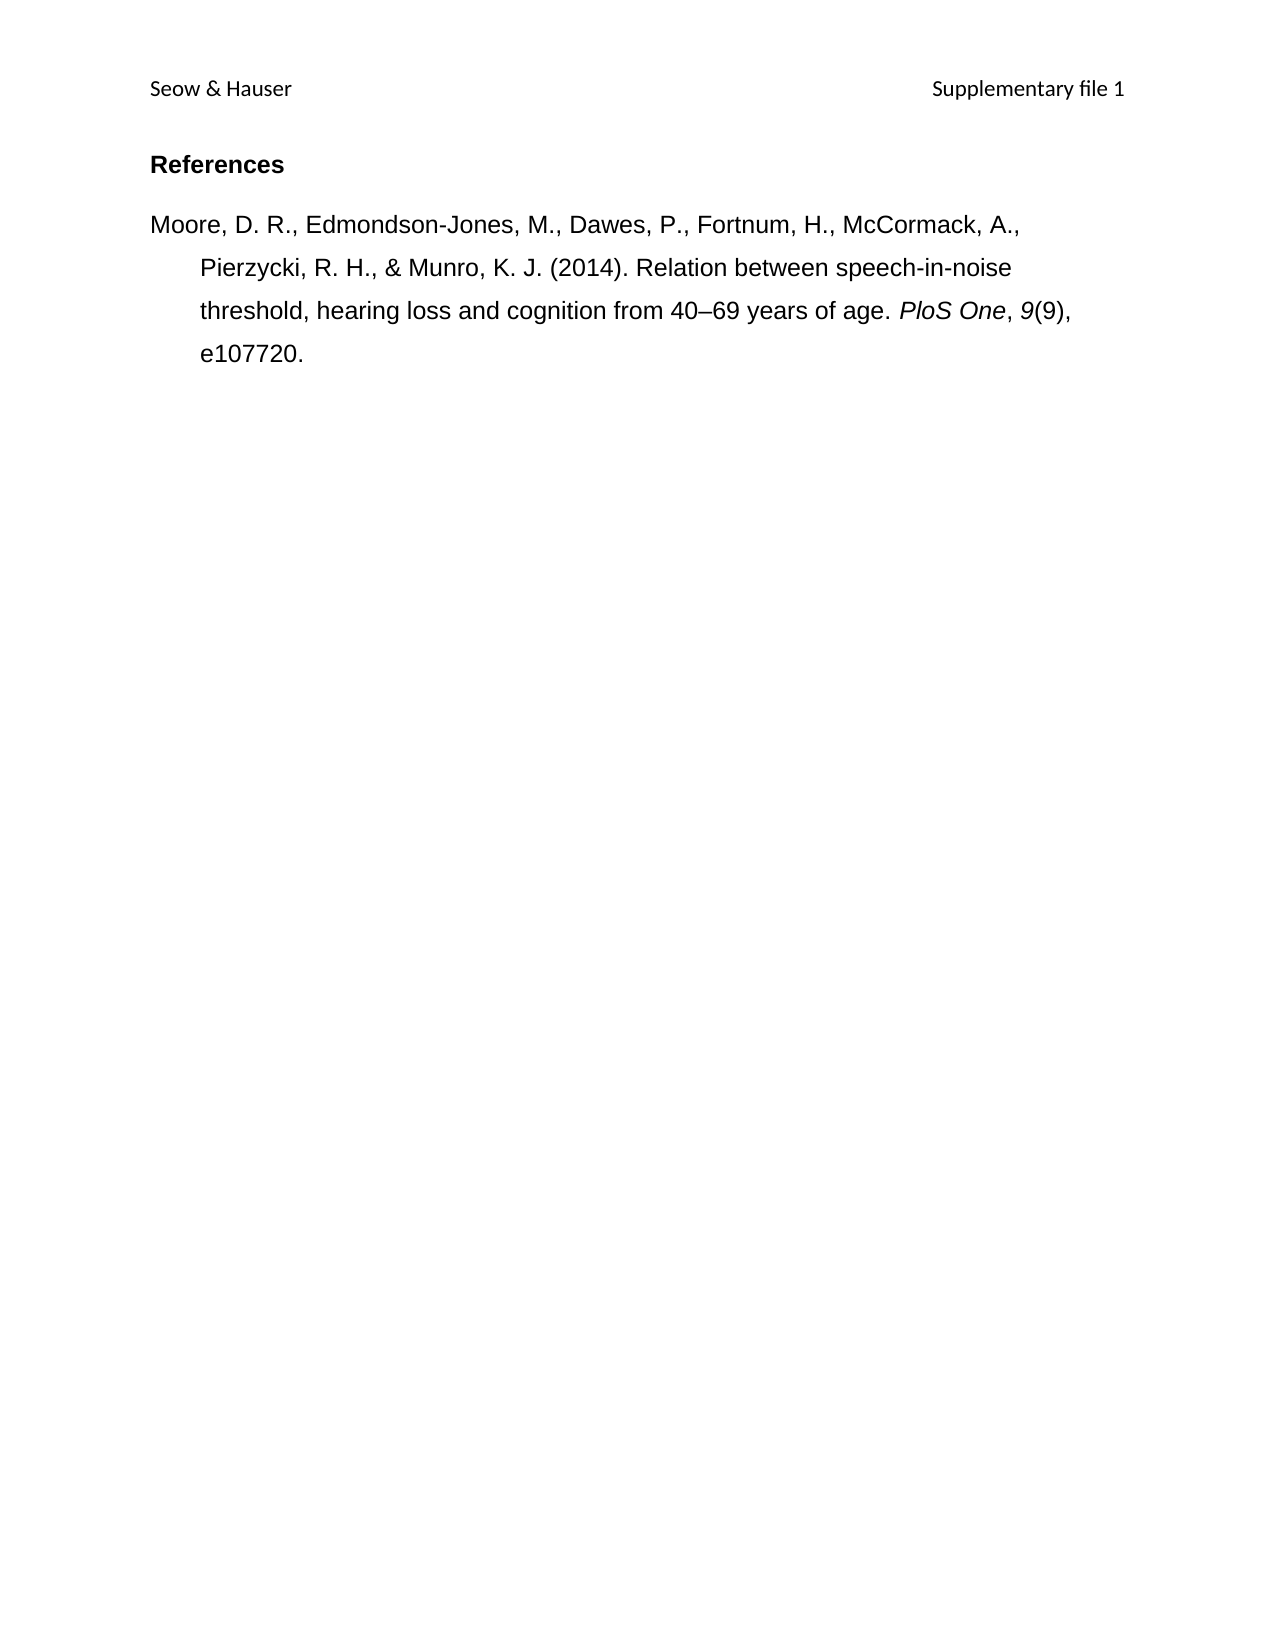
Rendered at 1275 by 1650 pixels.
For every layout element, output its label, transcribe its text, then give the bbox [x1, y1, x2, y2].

text References [150, 150, 1125, 179]
text Moore, D. R., Edmondson-Jones, M., Dawes, P., Fortnum, H., McCormack, A., Pierzycki, R. H., & Munro, K. J. (2014). Relation between speech-in-noise threshold, hearing loss and cognition from 40–69 years of age. PloS One, 9(9), e107720. [150, 210, 1125, 368]
